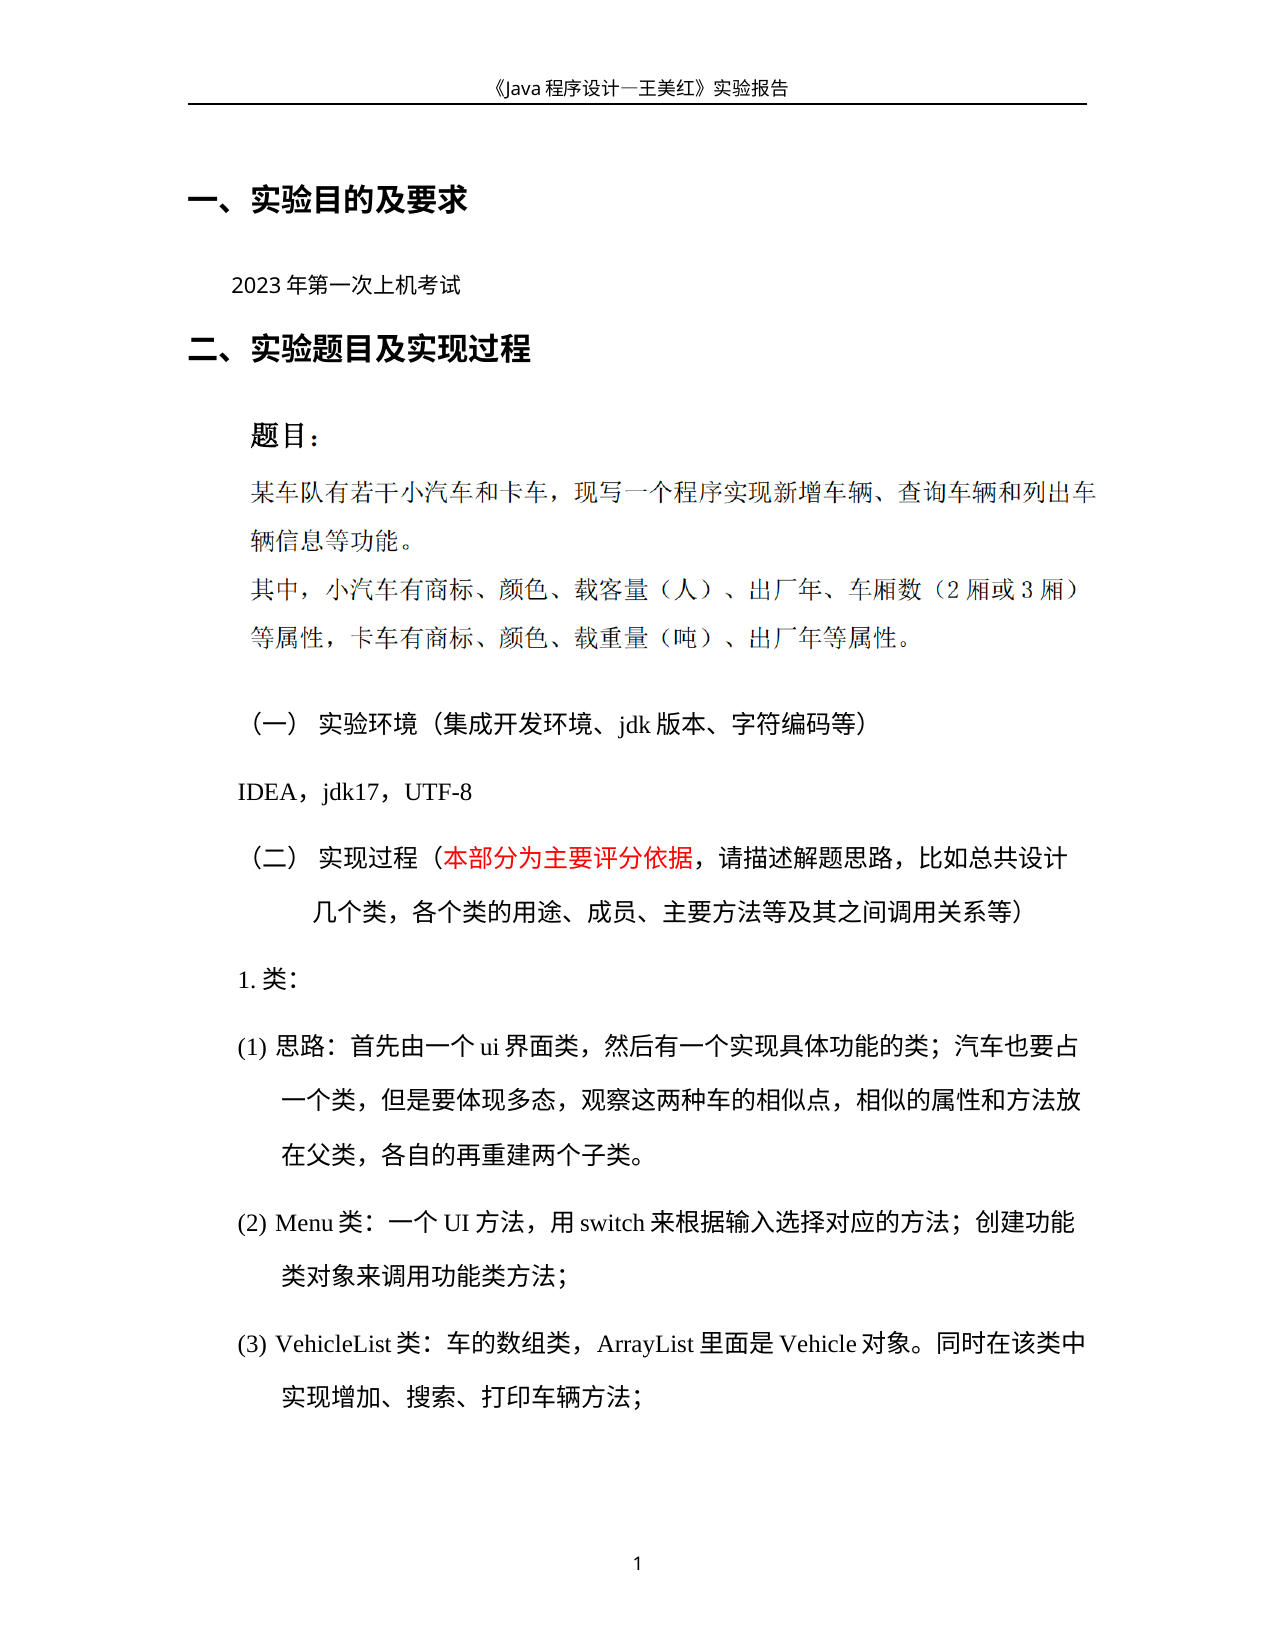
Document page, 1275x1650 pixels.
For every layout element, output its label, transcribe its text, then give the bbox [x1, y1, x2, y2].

list 实现过程（本部分为主要评分依据，请描述解题思路，比如总共设计几个类，各个类的用途、成员、主要方法等及其之间调用关系等） [237, 838, 1087, 929]
list 实验环境（集成开发环境、jdk版本、字符编码等） [237, 704, 1087, 741]
list IDEA，jdk17，UTF-8 [237, 771, 1087, 808]
list 思路：首先由一个ui界面类，然后有一个实现具体功能的类；汽车也要占一个类，但是要体现多态，观察这两种车的相似点，相似的属性和方法放在父类，各自的再重建两个子类。 [237, 1026, 1087, 1171]
list Menu类：一个UI方法，用switch来根据输入选择对应的方法；创建功能类对象来调用功能类方法； [237, 1202, 1087, 1293]
list 类： [237, 959, 1087, 996]
list VehicleList类：车的数组类，ArrayList里面是Vehicle对象。同时在该类中实现增加、搜索、打印车辆方法； [237, 1323, 1087, 1414]
text 二、实验题目及实现过程 [187, 324, 1087, 370]
text 2023年第一次上机考试 [187, 268, 1087, 299]
text 一、实验目的及要求 [187, 175, 1087, 220]
picture [231, 417, 1132, 677]
